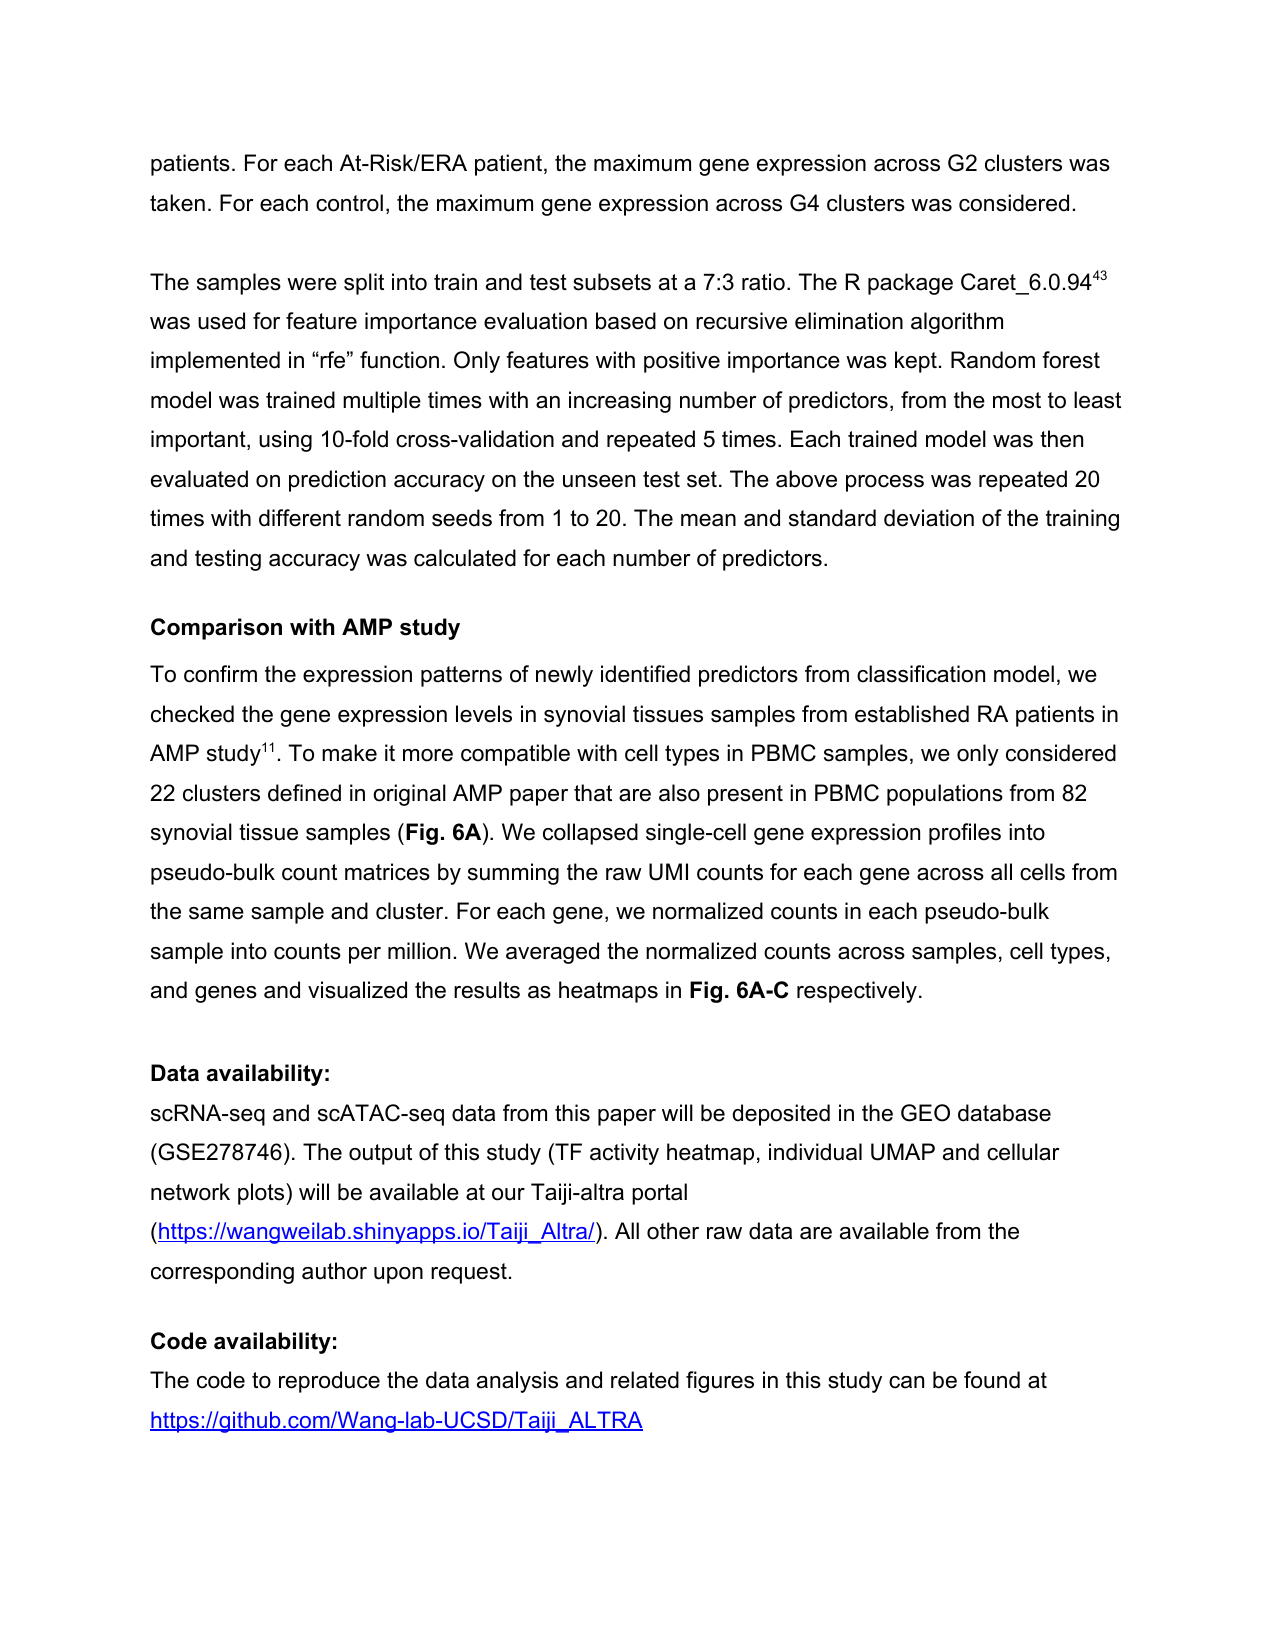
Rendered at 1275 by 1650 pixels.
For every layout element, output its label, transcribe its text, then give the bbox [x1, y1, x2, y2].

text To confirm the expression patterns of newly identified predictors from classification model, we checked the gene expression levels in synovial tissues samples from established RA patients in AMP study11. To make it more compatible with cell types in PBMC samples, we only considered 22 clusters defined in original AMP paper that are also present in PBMC populations from 82 synovial tissue samples (Fig. 6A). We collapsed single-cell gene expression profiles into pseudo-bulk count matrices by summing the raw UMI counts for each gene across all cells from the same sample and cluster. For each gene, we normalized counts in each pseudo-bulk sample into counts per million. We averaged the normalized counts across samples, cell types, and genes and visualized the results as heatmaps in Fig. 6A-C respectively. [150, 661, 1125, 1003]
subtitle Comparison with AMP study [150, 613, 1125, 640]
text The samples were split into train and test subsets at a 7:3 ratio. The R package Caret_6.0.9443 was used for feature importance evaluation based on recursive elimination algorithm implemented in “rfe” function. Only features with positive importance was kept. Random forest model was trained multiple times with an increasing number of predictors, from the most to least important, using 10-fold cross-validation and repeated 5 times. Each trained model was then evaluated on prediction accuracy on the unseen test set. The above process was repeated 20 times with different random seeds from 1 to 20. The mean and standard deviation of the training and testing accuracy was calculated for each number of predictors. [150, 268, 1125, 571]
subtitle Data availability: [150, 1060, 1125, 1087]
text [150, 150, 1125, 216]
subtitle Code availability: [150, 1328, 1125, 1354]
text scRNA-seq and scATAC-seq data from this paper will be deposited in the GEO database (GSE278746). The output of this study (TF activity heatmap, individual UMAP and cellular network plots) will be available at our Taiji-altra portal (https://wangweilab.shinyapps.io/Taiji_Altra/). All other raw data are available from the corresponding author upon request. [150, 1100, 1125, 1284]
text The code to reproduce the data analysis and related figures in this study can be found at https://github.com/Wang-lab-UCSD/Taiji_ALTRA [150, 1367, 1125, 1433]
